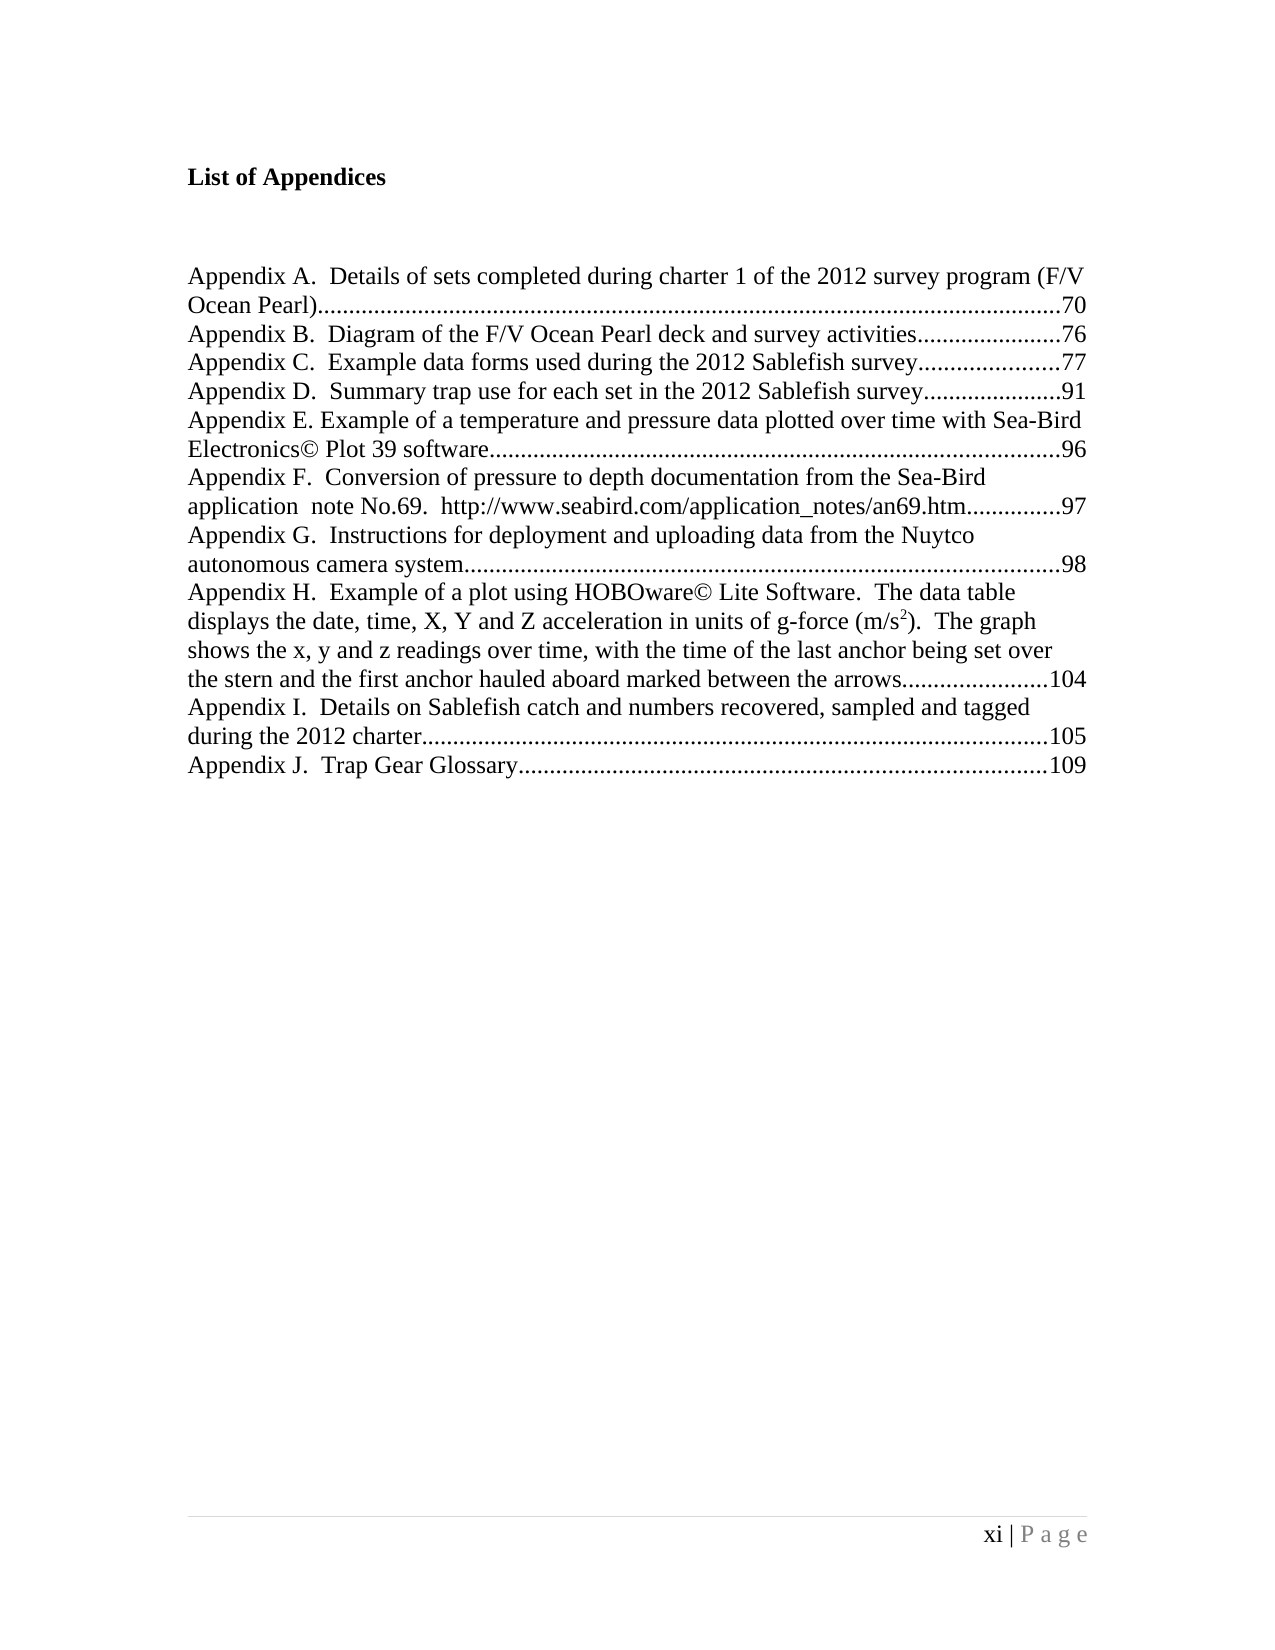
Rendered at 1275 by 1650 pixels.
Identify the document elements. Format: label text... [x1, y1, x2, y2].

text Appendix G. Instructions for deployment and uploading data from the Nuytco autonomous camera system. 98 [187, 520, 1087, 577]
text List of Appendices [187, 162, 1087, 191]
text Appendix H. Example of a plot using HOBOware© Lite Software. The data table displays the date, time, X, Y and Z acceleration in units of g-force (m/s2). The graph shows the x, y and z readings over time, with the time of the last anchor being set over the stern and the first anchor hauled aboard marked between the arrows. 104 [187, 577, 1087, 692]
text Appendix E. Example of a temperature and pressure data plotted over time with Sea-Bird Electronics© Plot 39 software. 96 [187, 405, 1087, 462]
text Appendix D. Summary trap use for each set in the 2012 Sablefish survey. 91 [187, 376, 1087, 405]
text Appendix C. Example data forms used during the 2012 Sablefish survey. 77 [187, 347, 1087, 376]
text Appendix B. Diagram of the F/V Ocean Pearl deck and survey activities. 76 [187, 319, 1087, 347]
text Appendix A. Details of sets completed during charter 1 of the 2012 survey program (F/V Ocean Pearl). 70 [187, 261, 1087, 319]
text Appendix F. Conversion of pressure to depth documentation from the Sea-Bird application note No.69. http://www.seabird.com/application_notes/an69.htm. 97 [187, 462, 1087, 520]
text Appendix I. Details on Sablefish catch and numbers recovered, sampled and tagged during the 2012 charter. 105 [187, 692, 1087, 750]
text Appendix J. Trap Gear Glossary. 109 [187, 750, 1087, 779]
